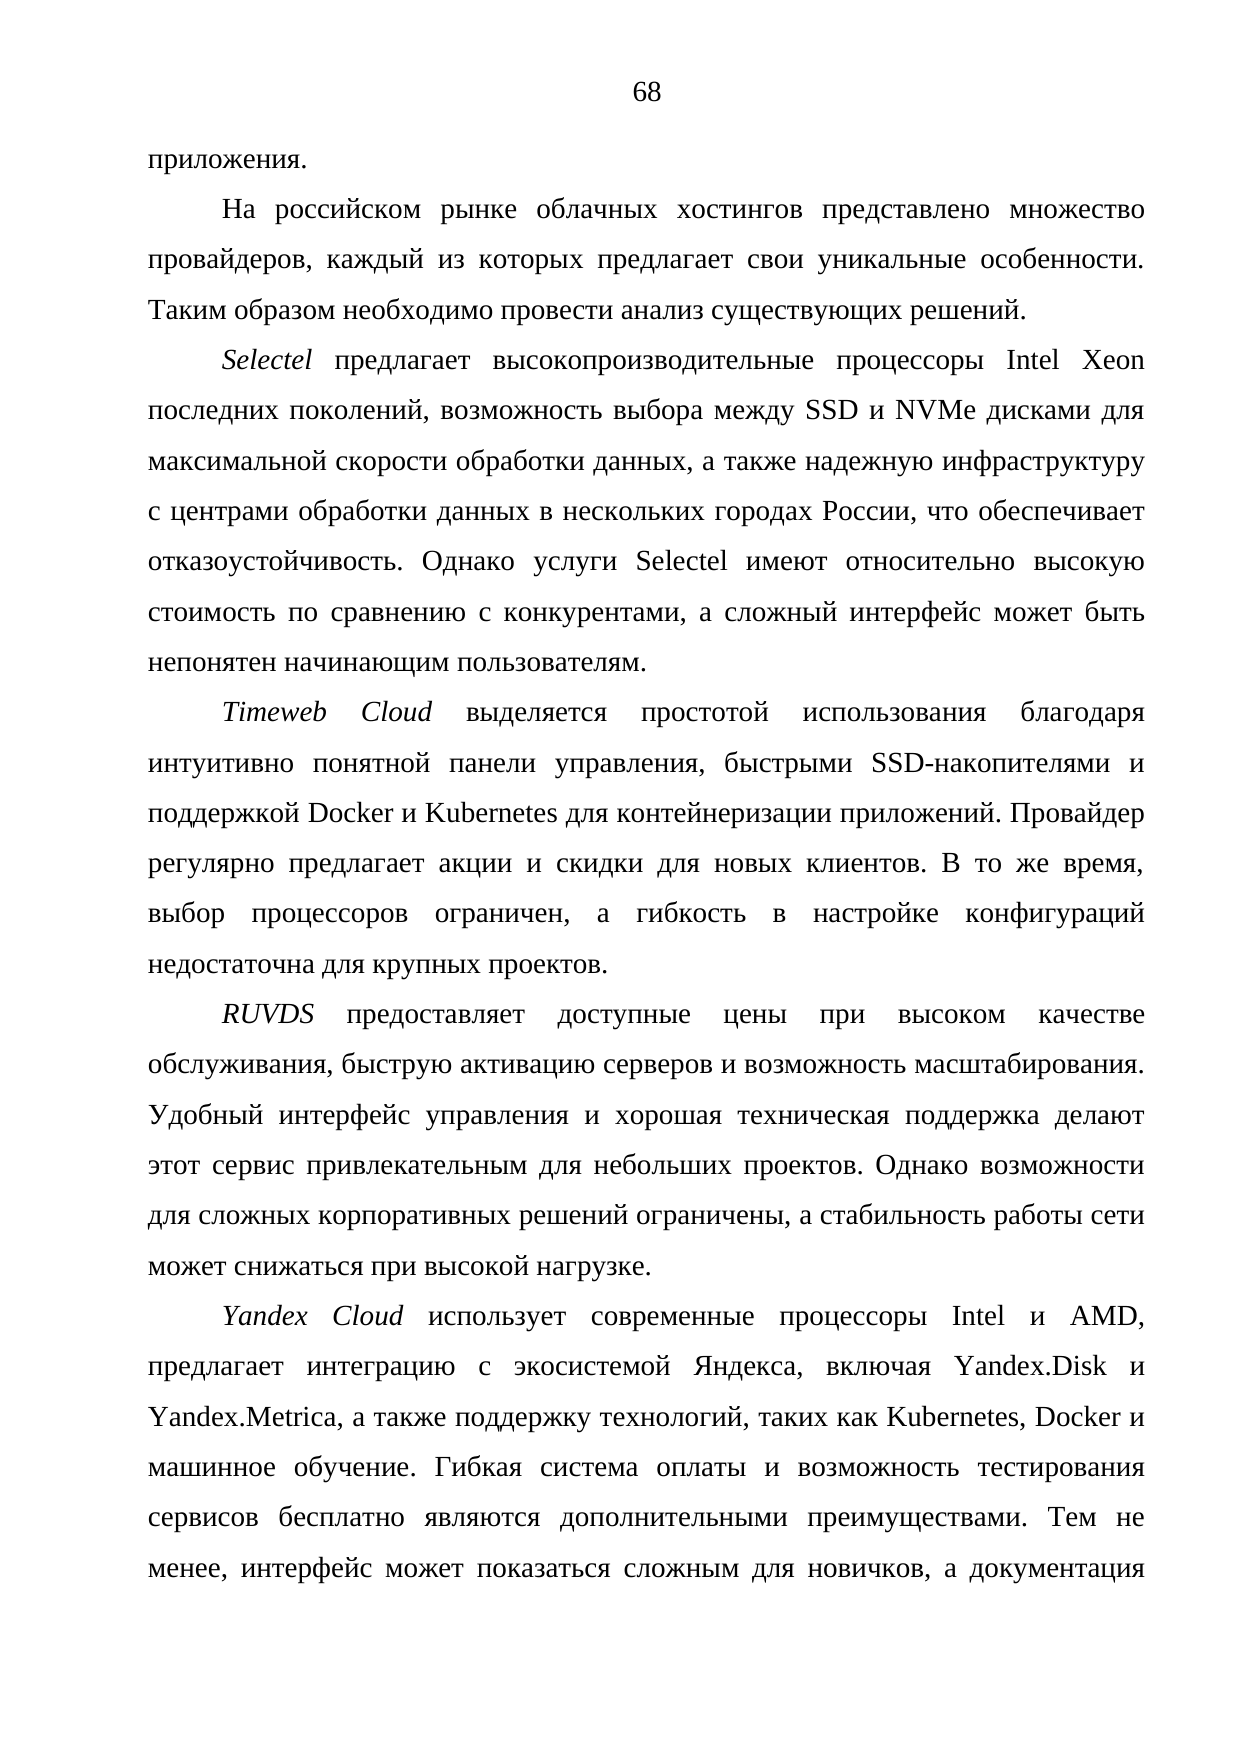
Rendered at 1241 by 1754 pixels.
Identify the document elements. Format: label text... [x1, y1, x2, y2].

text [148, 141, 1146, 174]
text RUVDS предоставляет доступные цены при высоком качестве обслуживания, быструю активацию серверов и возможность масштабирования. Удобный интерфейс управления и хорошая техническая поддержка делают этот сервис привлекательным для небольших проектов. Однако возможности для сложных корпоративных решений ограничены, а стабильность работы сети может снижаться при высокой нагрузке. [148, 996, 1146, 1281]
text Timeweb Cloud выделяется простотой использования благодаря интуитивно понятной панели управления, быстрыми SSD-накопителями и поддержкой Docker и Kubernetes для контейнеризации приложений. Провайдер регулярно предлагает акции и скидки для новых клиентов. В то же время, выбор процессоров ограничен, а гибкость в настройке конфигураций недостаточна для крупных проектов. [148, 694, 1146, 979]
text Selectel предлагает высокопроизводительные процессоры Intel Xeon последних поколений, возможность выбора между SSD и NVMe дисками для максимальной скорости обработки данных, а также надежную инфраструктуру с центрами обработки данных в нескольких городах России, что обеспечивает отказоустойчивость. Однако услуги Selectel имеют относительно высокую стоимость по сравнению с конкурентами, а сложный интерфейс может быть непонятен начинающим пользователям. [148, 342, 1146, 678]
text На российском рынке облачных хостингов представлено множество провайдеров, каждый из которых предлагает свои уникальные особенности. Таким образом необходимо провести анализ существующих решений. [148, 191, 1146, 325]
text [148, 1298, 1146, 1583]
